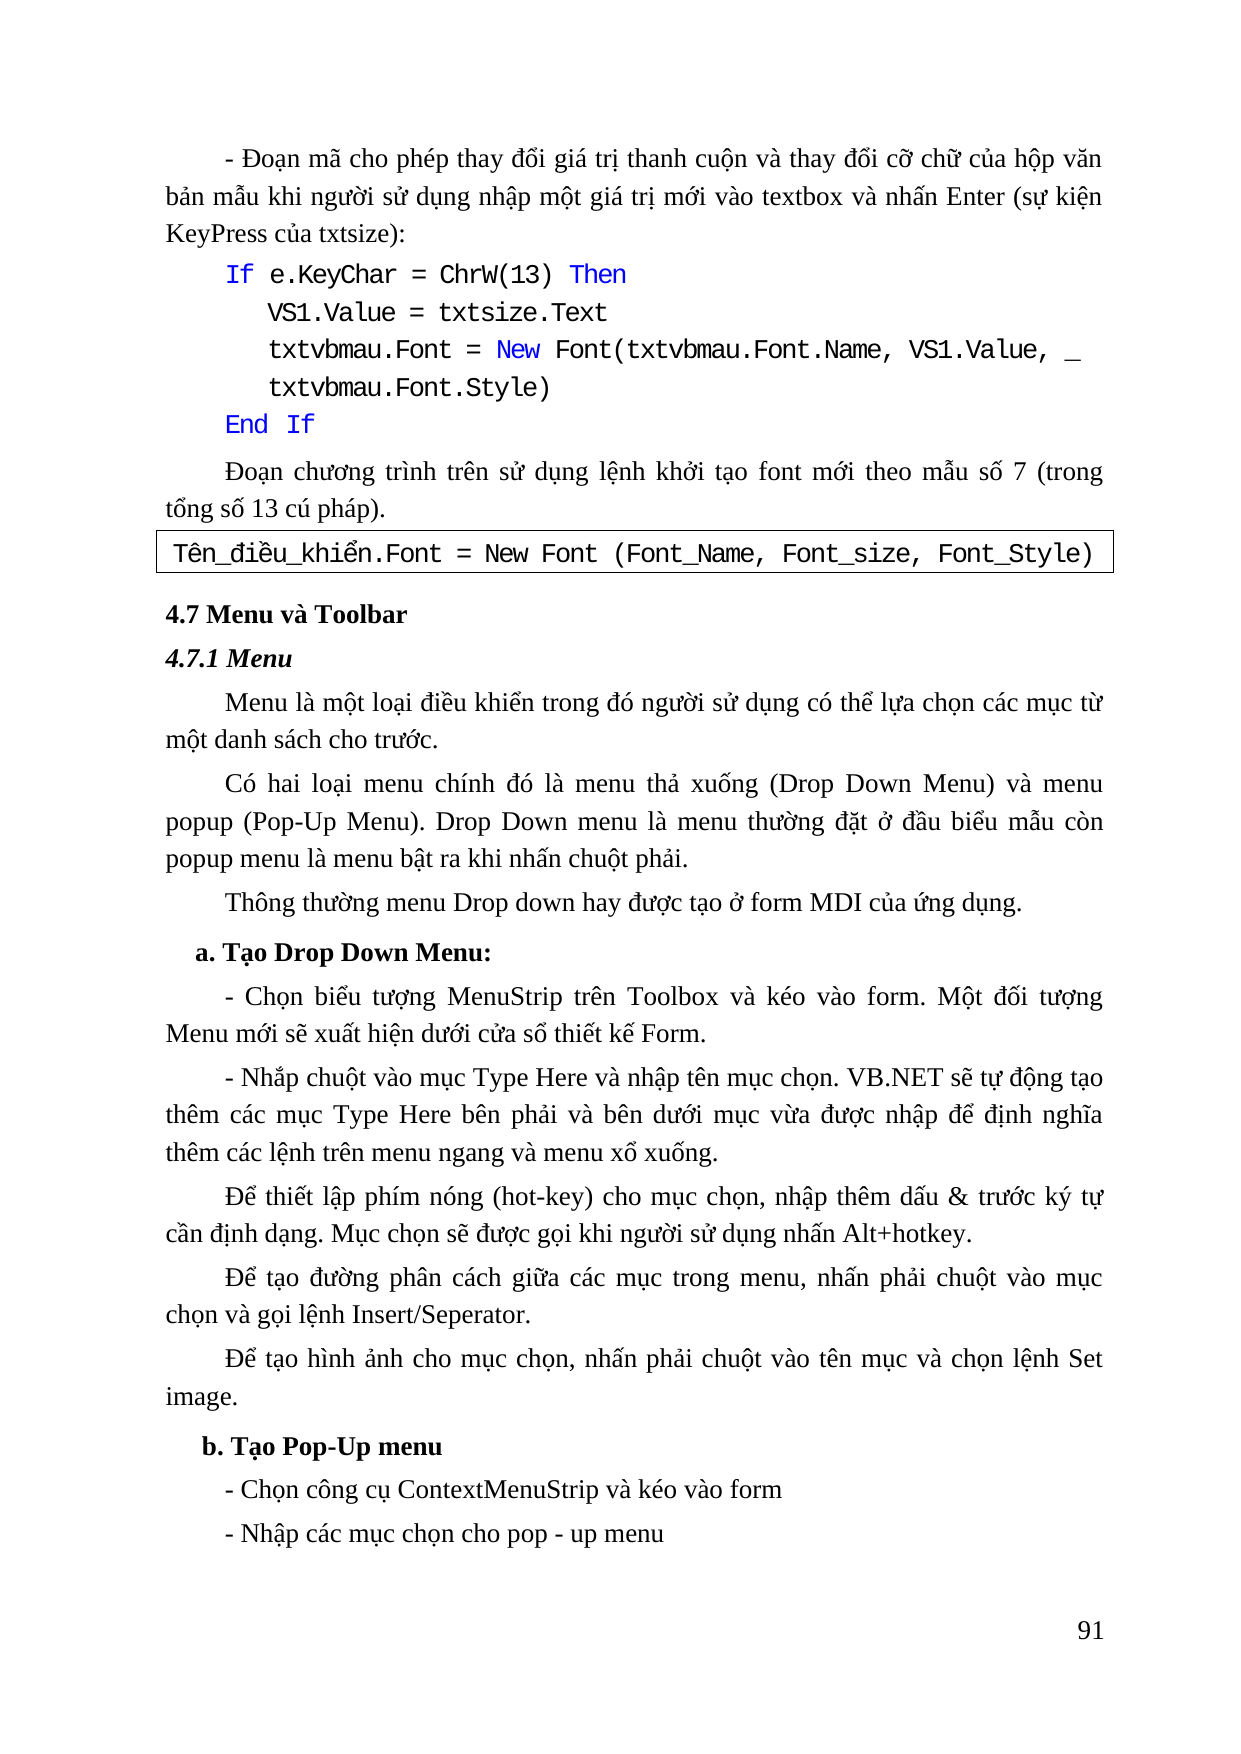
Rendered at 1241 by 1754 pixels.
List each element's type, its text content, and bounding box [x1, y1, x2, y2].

text Để tạo đường phân cách giữa các mục trong menu, nhấn phải chuột vào mục chọn và gọi lệnh Insert/Seperator. [165, 1254, 1104, 1329]
text - Chọn công cụ ContextMenuStrip và kéo vào form [165, 1467, 1104, 1504]
text End If [224, 404, 1104, 442]
text - Đoạn mã cho phép thay đổi giá trị thanh cuộn và thay đổi cỡ chữ của hộp văn bản mẫu khi người sử dụng nhập một giá trị mới vào textbox và nhấn Enter (sự kiện KeyPress của txtsize): [165, 136, 1104, 248]
text If e.KeyChar = ChrW(13) Then [224, 254, 1104, 292]
text - Nhắp chuột vào mục Type Here và nhập tên mục chọn. VB.NET sẽ tự động tạo thêm các mục Type Here bên phải và bên dưới mục vừa được nhập để định nghĩa thêm các lệnh trên menu ngang và menu xổ xuống. [165, 1054, 1104, 1167]
text Menu là một loại điều khiển trong đó người sử dụng có thể lựa chọn các mục từ một danh sách cho trước. [165, 679, 1104, 754]
text Để thiết lập phím nóng (hot-key) cho mục chọn, nhập thêm dấu & trước ký tự cần định dạng. Mục chọn sẽ được gọi khi người sử dụng nhấn Alt+hotkey. [165, 1173, 1104, 1248]
text txtvbmau.Font.Style) [224, 367, 1104, 404]
text b. Tạo Pop-Up menu [165, 1423, 1104, 1461]
text Có hai loại menu chính đó là menu thả xuống (Drop Down Menu) và menu popup (Pop-Up Menu). Drop Down menu là menu thường đặt ở đầu biểu mẫu còn popup menu là menu bật ra khi nhấn chuột phải. [165, 761, 1104, 873]
text VS1.Value = txtsize.Text [224, 292, 1104, 329]
text Thông thường menu Drop down hay được tạo ở form MDI của ứng dụng. [165, 879, 1104, 917]
text - Nhập các mục chọn cho pop - up menu [165, 1511, 1104, 1548]
text 4.7 Menu và Toolbar [165, 592, 1104, 629]
text Để tạo hình ảnh cho mục chọn, nhấn phải chuột vào tên mục và chọn lệnh Set image. [165, 1336, 1104, 1411]
text 4.7.1 Menu [165, 636, 1104, 673]
text Tên_điều_khiển.Font = New Font (Font_Name, Font_size, Font_Style) [157, 531, 1113, 572]
text txtvbmau.Font = New Font(txtvbmau.Font.Name, VS1.Value, _ [224, 329, 1104, 367]
text a. Tạo Drop Down Menu: [165, 929, 1104, 967]
text Đoạn chương trình trên sử dụng lệnh khởi tạo font mới theo mẫu số 7 (trong tổng số 13 cú pháp). [165, 448, 1104, 523]
text - Chọn biểu tượng MenuStrip trên Toolbox và kéo vào form. Một đối tượng Menu mới sẽ xuất hiện dưới cửa sổ thiết kế Form. [165, 973, 1104, 1048]
